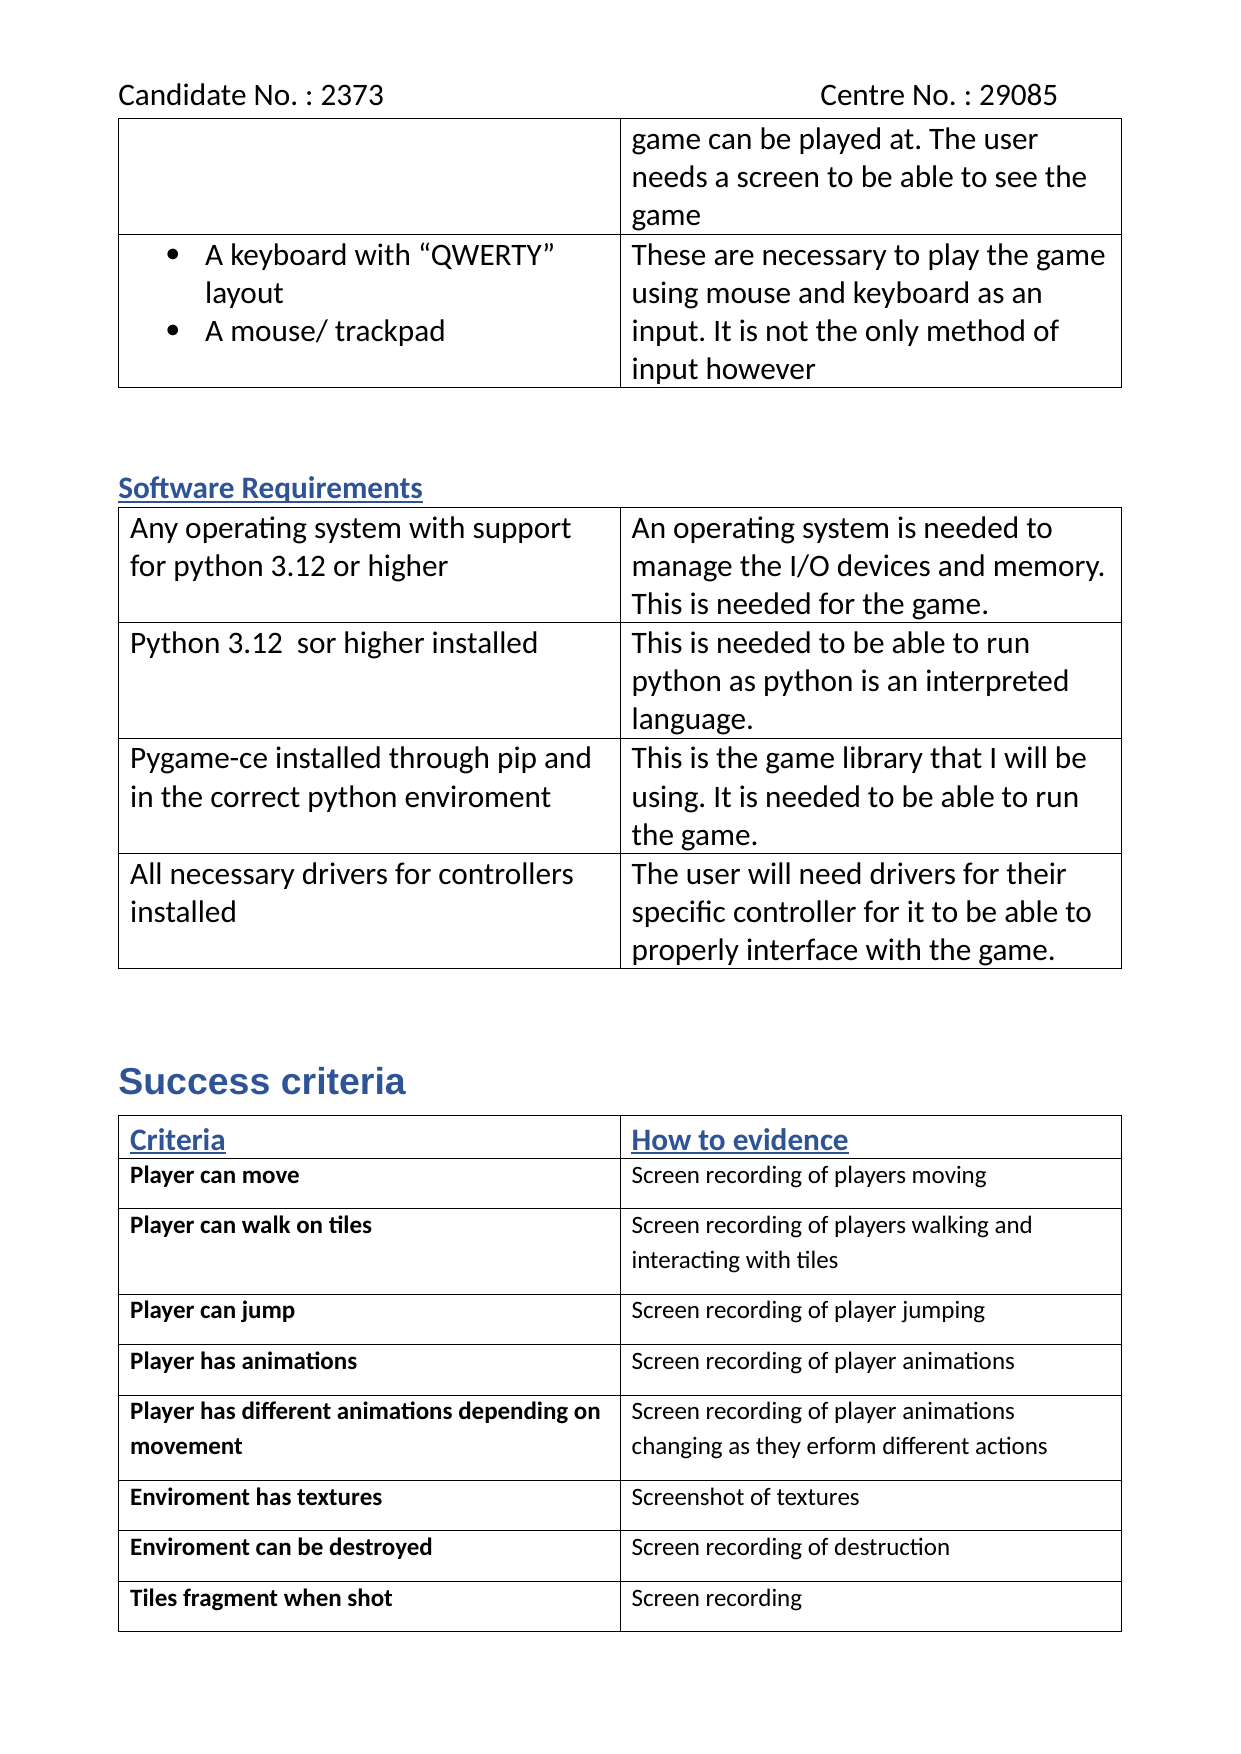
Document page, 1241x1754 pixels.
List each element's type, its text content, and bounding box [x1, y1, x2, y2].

table_cell Player has different animations depending on movement [119, 1396, 620, 1480]
table_header Criteria [119, 1116, 620, 1158]
table_cell Tiles fragment when shot [119, 1582, 620, 1631]
table_cell Pygame-ce installed through pip and in the correct python enviroment [119, 739, 620, 853]
table_cell Player can walk on tiles [119, 1209, 620, 1294]
table_cell These are necessary to play the game using mouse and keyboard as an input. It is not the only method of input however [621, 235, 1121, 387]
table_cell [119, 119, 620, 233]
table_cell Player has animations [119, 1345, 620, 1394]
table_cell This is needed to be able to run python as python is an interpreted language. [621, 623, 1121, 737]
table_cell Python 3.12 sor higher installed [119, 623, 620, 737]
table_header How to evidence [621, 1116, 1121, 1158]
table_cell Screen recording of player animations changing as they erform different actions [621, 1396, 1121, 1480]
table_cell All necessary drivers for controllers installed [119, 854, 620, 968]
table_cell Screenshot of textures [621, 1481, 1121, 1530]
table_header Any operating system with support for python 3.12 or higher [119, 508, 620, 622]
table_cell Screen recording of player animations [621, 1345, 1121, 1394]
table_cell This is the game library that I will be using. It is needed to be able to run the game. [621, 739, 1121, 853]
table_cell Screen recording of players moving [621, 1159, 1121, 1208]
table_cell The user will need drivers for their specific controller for it to be able to properly interface with the game. [621, 854, 1121, 968]
table_header An operating system is needed to manage the I/O devices and memory. This is needed for the game. [621, 508, 1121, 622]
table_cell Player can move [119, 1159, 620, 1208]
table_cell Enviroment has textures [119, 1481, 620, 1530]
table_cell Screen recording of players walking and interacting with tiles [621, 1209, 1121, 1294]
subtitle Software Requirements [118, 468, 1122, 507]
table_cell Enviroment can be destroyed [119, 1531, 620, 1581]
table_cell A keyboard with “QWERTY” layout A mouse/ trackpad [119, 235, 620, 387]
table_cell Screen recording [621, 1582, 1121, 1631]
table_cell Screen recording of destruction [621, 1531, 1121, 1581]
subtitle Success criteria [118, 1059, 1122, 1102]
table_cell Player can jump [119, 1295, 620, 1344]
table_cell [621, 119, 1121, 233]
table_cell Screen recording of player jumping [621, 1295, 1121, 1344]
